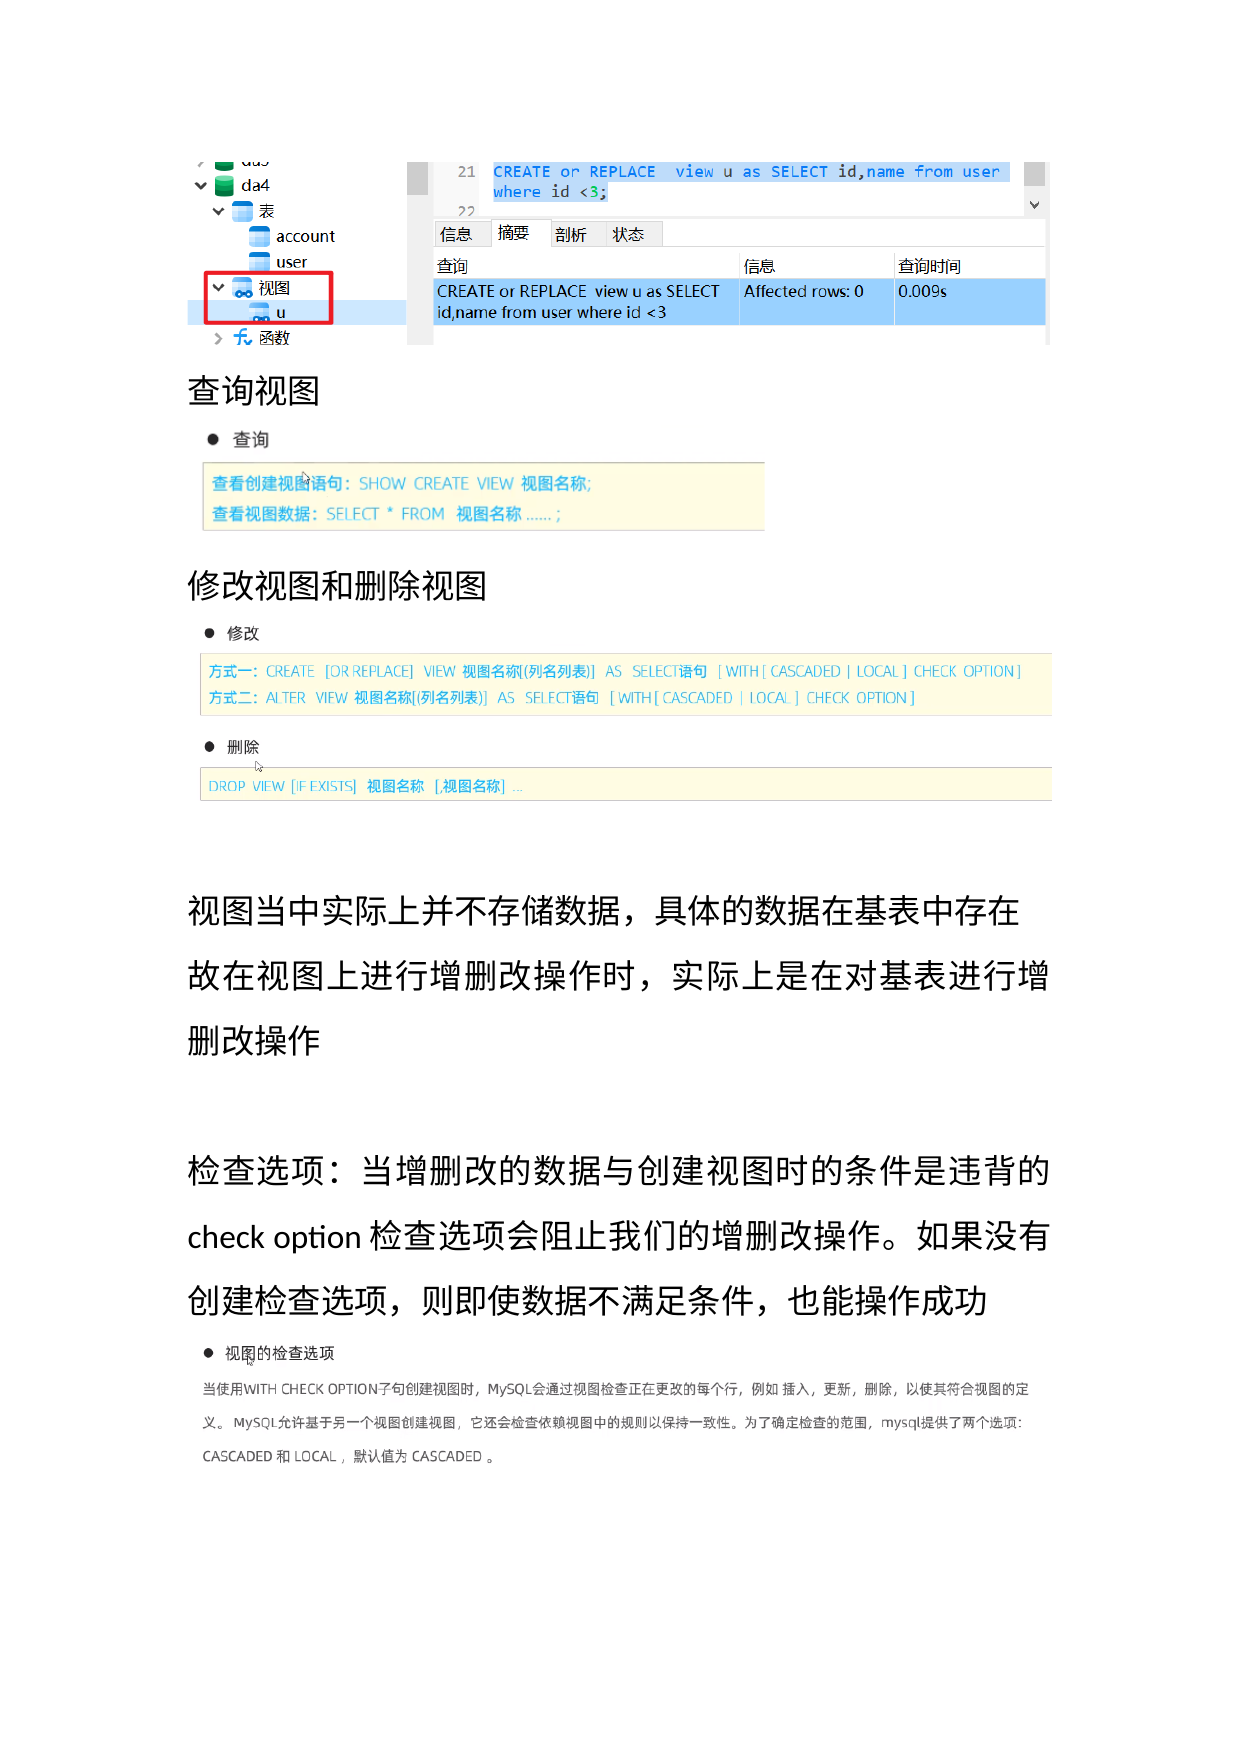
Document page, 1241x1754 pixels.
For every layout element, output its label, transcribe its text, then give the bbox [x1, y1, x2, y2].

picture [187, 617, 1052, 803]
text 视图当中实际上并不存储数据，具体的数据在基表中存在 [187, 877, 1053, 942]
picture [187, 422, 765, 532]
text 查询视图 [187, 357, 1053, 422]
text 修改视图和删除视图 [187, 552, 1053, 617]
picture [187, 1332, 1053, 1471]
text 故在视图上进行增删改操作时，实际上是在对基表进行增删改操作 [187, 942, 1053, 1072]
text 检查选项：当增删改的数据与创建视图时的条件是违背的，check option检查选项会阻止我们的增删改操作。如果没有创建检查选项，则即使数据不满足条件，也能操作成功 [187, 1137, 1053, 1332]
picture [187, 162, 1052, 345]
